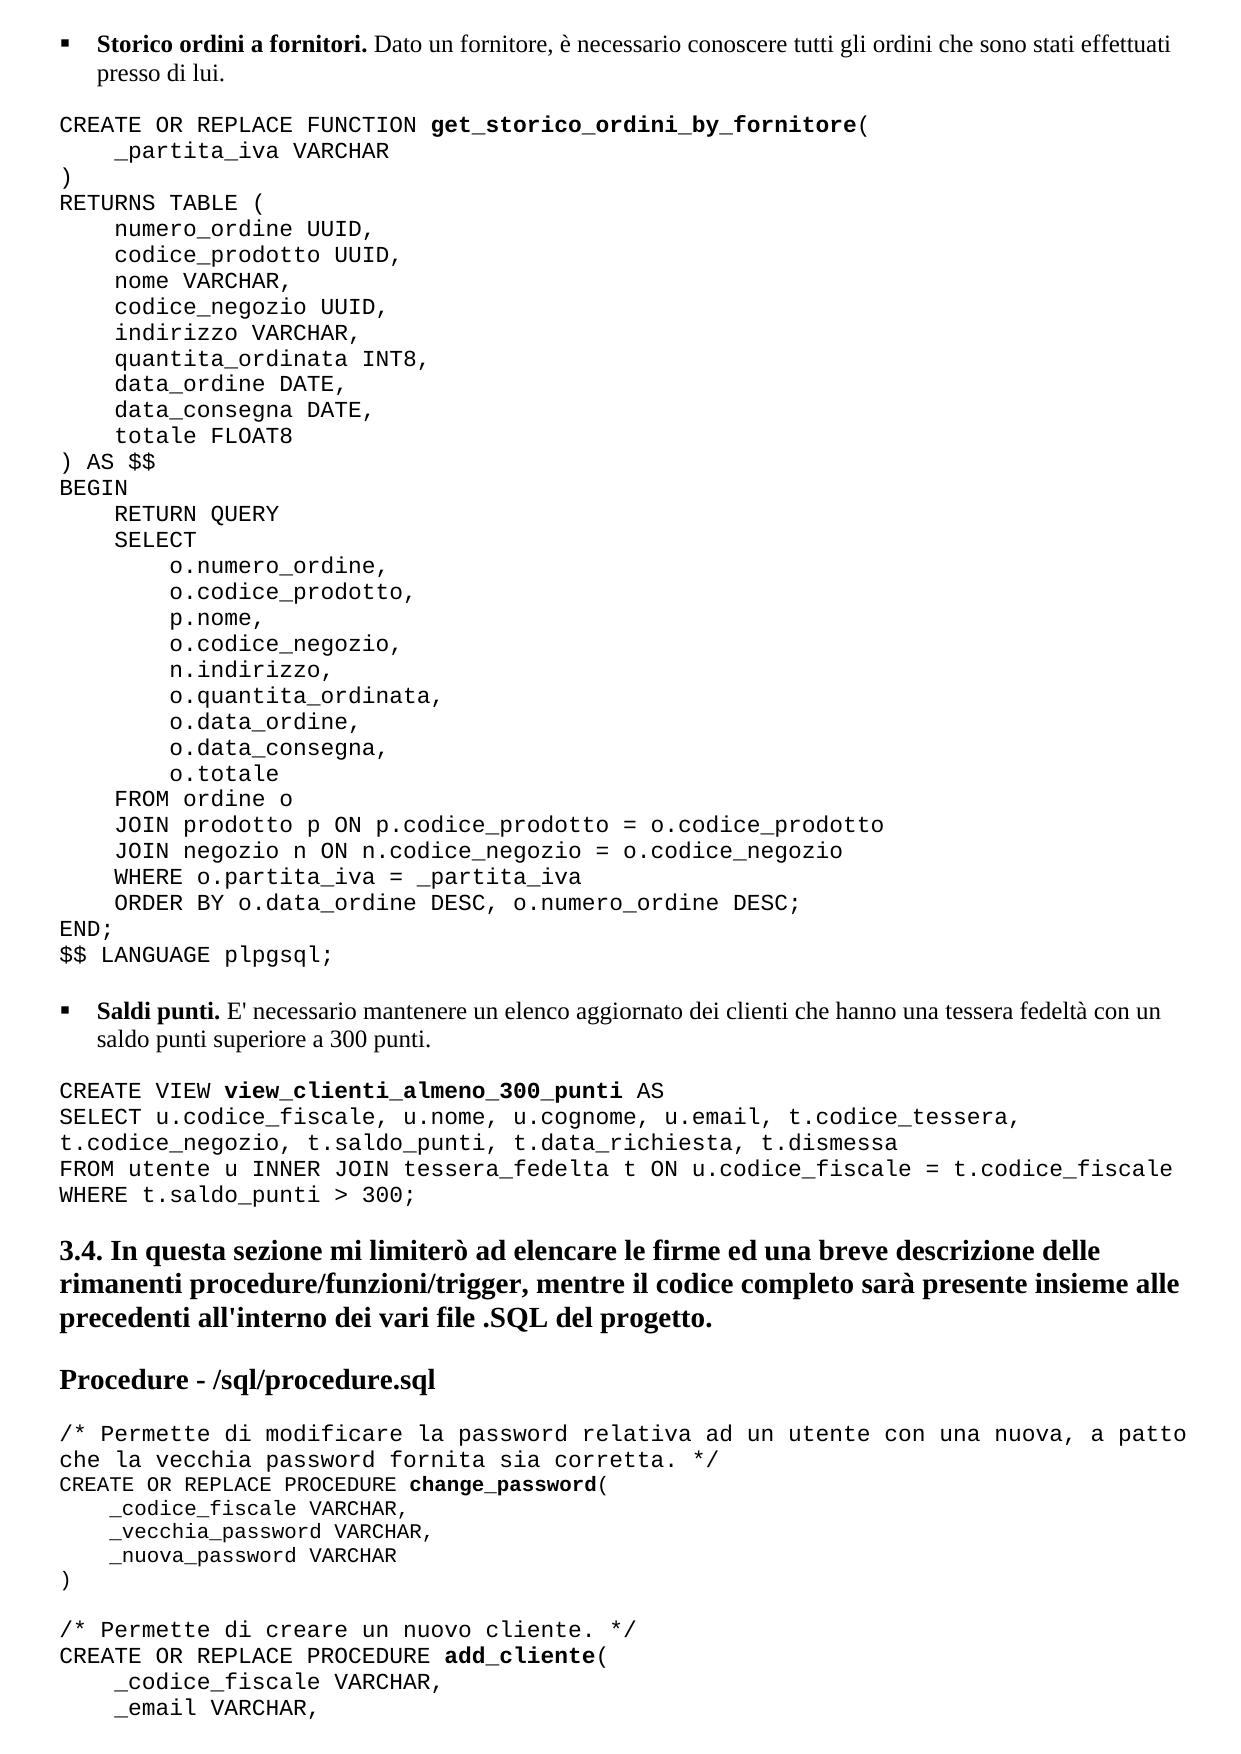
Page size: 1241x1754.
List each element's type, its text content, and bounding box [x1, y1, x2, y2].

text $$ LANGUAGE plpgsql; [59, 943, 1211, 969]
list Storico ordini a fornitori. Dato un fornitore, è necessario conoscere tutti gli ordini che sono stati effettuati presso di lui. [59, 29, 1211, 87]
text BEGIN [59, 477, 1211, 502]
text p.nome, [59, 606, 1211, 632]
text WHERE t.saldo_punti > 300; [59, 1183, 1211, 1209]
text n.indirizzo, [59, 658, 1211, 684]
text ORDER BY o.data_ordine DESC, o.numero_ordine DESC; [59, 892, 1211, 917]
text data_ordine DATE, [59, 373, 1211, 399]
text _nuova_password VARCHAR [59, 1545, 1211, 1568]
text o.totale [59, 762, 1211, 788]
text 3.4. In questa sezione mi limiterò ad elencare le firme ed una breve descrizione delle rimanenti procedure/funzioni/trigger, mentre il codice completo sarà presente insieme alle precedenti all'interno dei vari file .SQL del progetto. [59, 1233, 1211, 1333]
text /* Permette di modificare la password relativa ad un utente con una nuova, a patto che la vecchia password fornita sia corretta. */ [59, 1422, 1211, 1474]
text _email VARCHAR, [59, 1696, 1211, 1722]
text CREATE OR REPLACE PROCEDURE add_cliente( [59, 1644, 1211, 1670]
text o.codice_prodotto, [59, 580, 1211, 606]
text numero_ordine UUID, [59, 217, 1211, 243]
text Procedure - /sql/procedure.sql [59, 1362, 1211, 1396]
text FROM utente u INNER JOIN tessera_fedelta t ON u.codice_fiscale = t.codice_fiscale [59, 1157, 1211, 1183]
text _vecchia_password VARCHAR, [59, 1521, 1211, 1545]
text nome VARCHAR, [59, 269, 1211, 295]
text FROM ordine o [59, 788, 1211, 814]
text indirizzo VARCHAR, [59, 321, 1211, 347]
text CREATE OR REPLACE FUNCTION get_storico_ordini_by_fornitore( [59, 113, 1211, 139]
text CREATE VIEW view_clienti_almeno_300_punti AS [59, 1079, 1211, 1105]
text _partita_iva VARCHAR [59, 139, 1211, 165]
text SELECT u.codice_fiscale, u.nome, u.cognome, u.email, t.codice_tessera, t.codice_negozio, t.saldo_punti, t.data_richiesta, t.dismessa [59, 1105, 1211, 1157]
text _codice_fiscale VARCHAR, [59, 1670, 1211, 1696]
text o.codice_negozio, [59, 632, 1211, 658]
text o.quantita_ordinata, [59, 684, 1211, 710]
list Saldi punti. E' necessario mantenere un elenco aggiornato dei clienti che hanno una tessera fedeltà con un saldo punti superiore a 300 punti. [59, 996, 1211, 1053]
text ) [59, 165, 1211, 191]
text /* Permette di creare un nuovo cliente. */ [59, 1618, 1211, 1644]
text ) [59, 1568, 1211, 1592]
text ) AS $$ [59, 451, 1211, 477]
text codice_negozio UUID, [59, 295, 1211, 321]
text SELECT [59, 528, 1211, 554]
text data_consegna DATE, [59, 399, 1211, 425]
text _codice_fiscale VARCHAR, [59, 1498, 1211, 1521]
text o.data_ordine, [59, 710, 1211, 736]
text RETURN QUERY [59, 502, 1211, 528]
text CREATE OR REPLACE PROCEDURE change_password( [59, 1474, 1211, 1498]
text END; [59, 917, 1211, 943]
text quantita_ordinata INT8, [59, 347, 1211, 373]
text RETURNS TABLE ( [59, 191, 1211, 217]
text codice_prodotto UUID, [59, 243, 1211, 269]
text WHERE o.partita_iva = _partita_iva [59, 866, 1211, 892]
text o.numero_ordine, [59, 554, 1211, 580]
text totale FLOAT8 [59, 425, 1211, 451]
text JOIN negozio n ON n.codice_negozio = o.codice_negozio [59, 840, 1211, 866]
text o.data_consegna, [59, 736, 1211, 762]
text JOIN prodotto p ON p.codice_prodotto = o.codice_prodotto [59, 814, 1211, 840]
